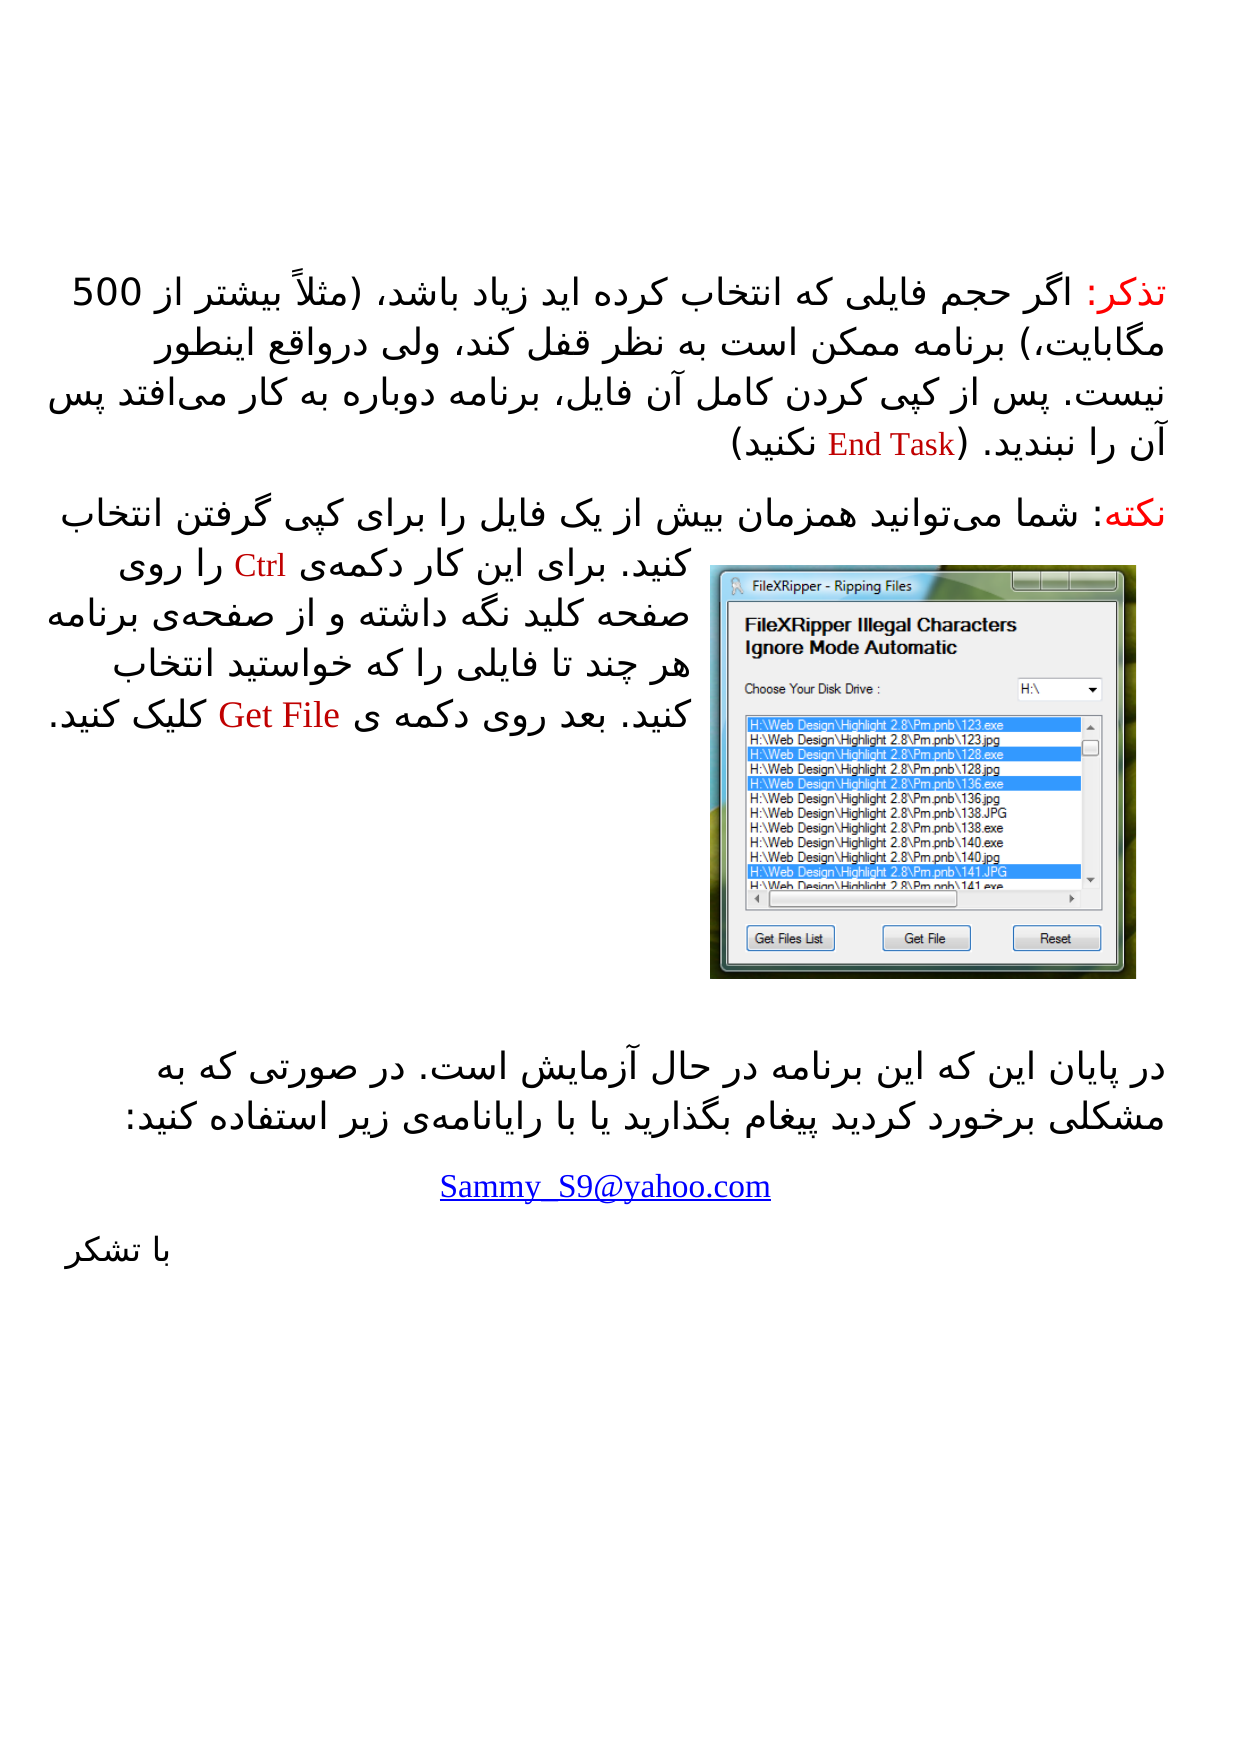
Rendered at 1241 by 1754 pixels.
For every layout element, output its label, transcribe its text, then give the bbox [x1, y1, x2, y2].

text با تشکر [44, 1231, 1167, 1270]
text Sammy_S9@yahoo.com [44, 1166, 1167, 1204]
text تذکر: اگر حجم فایلی که انتخاب کرده اید زیاد باشد، (مثلاً بیشتر از 500 مگابایت،) برنامه ممکن است به نظر قفل کند، ولی درواقع اینطور نیست. پس از کپی کردن کامل آن فایل، برنامه دوباره به کار ﻣﯽافتد پس آن را نبندید. (End Task نکنید) [44, 270, 1167, 464]
text در پایان این که این برنامه در حال آزمایش است. در صورتی که به مشکلی برخورد کردید پیغام بگذارید یا با رایانامهﯼ زیر استفاده کنید: [44, 1045, 1167, 1139]
text نکته: شما ﻣﯽتوانید همزمان بیش از یک فایل را برای کپی گرفتن انتخاب کنید. برای این کار دکمهﯼ Ctrl را روی صفحه کلید نگه داشته و از صفحهﯼ برنامه هر چند تا فایلی را که خواستید انتخاب کنید. بعد روی دکمه ی Get File کلیک کنید. [44, 492, 1167, 736]
picture [710, 565, 1137, 979]
